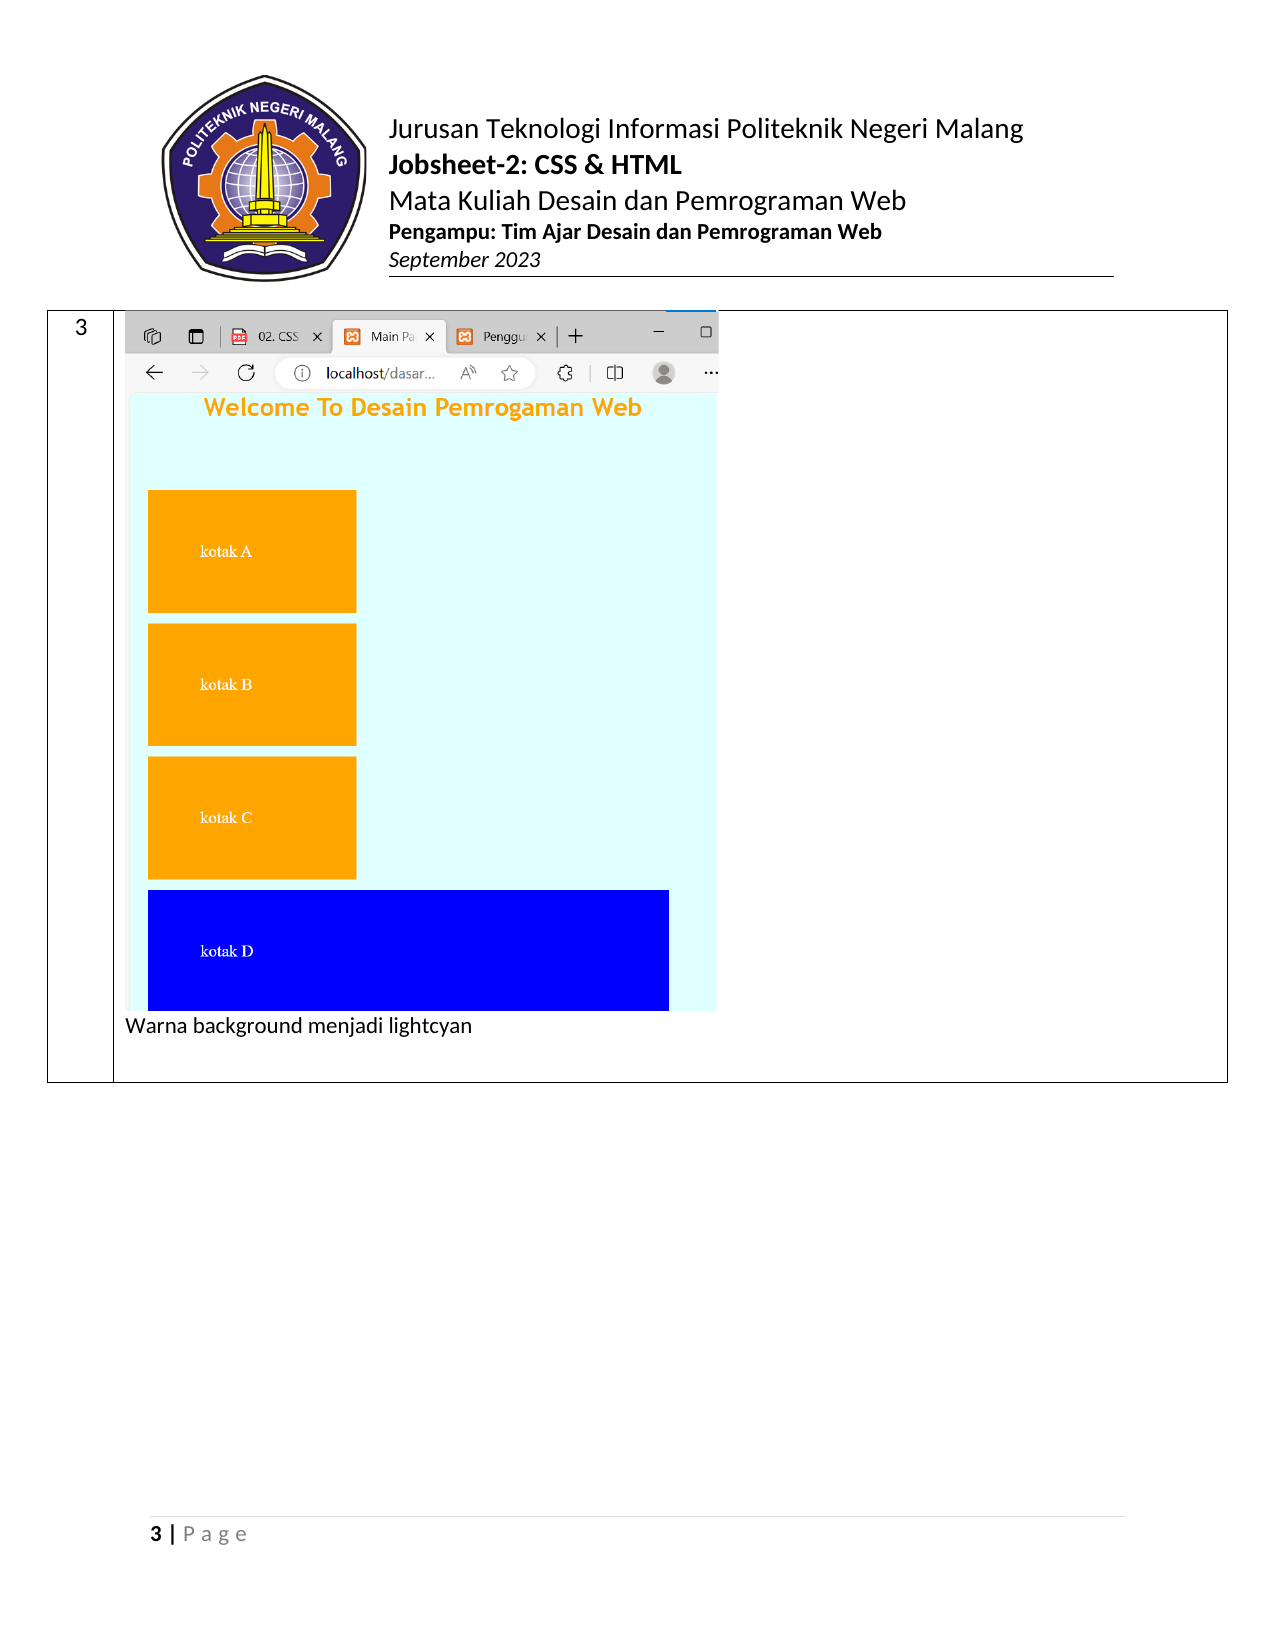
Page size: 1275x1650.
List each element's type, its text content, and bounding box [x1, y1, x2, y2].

picture [125, 310, 719, 1011]
table_cell 3 [48, 311, 113, 1082]
table_cell Warna background menjadi lightcyan [114, 311, 1227, 1082]
picture [161, 75, 367, 282]
